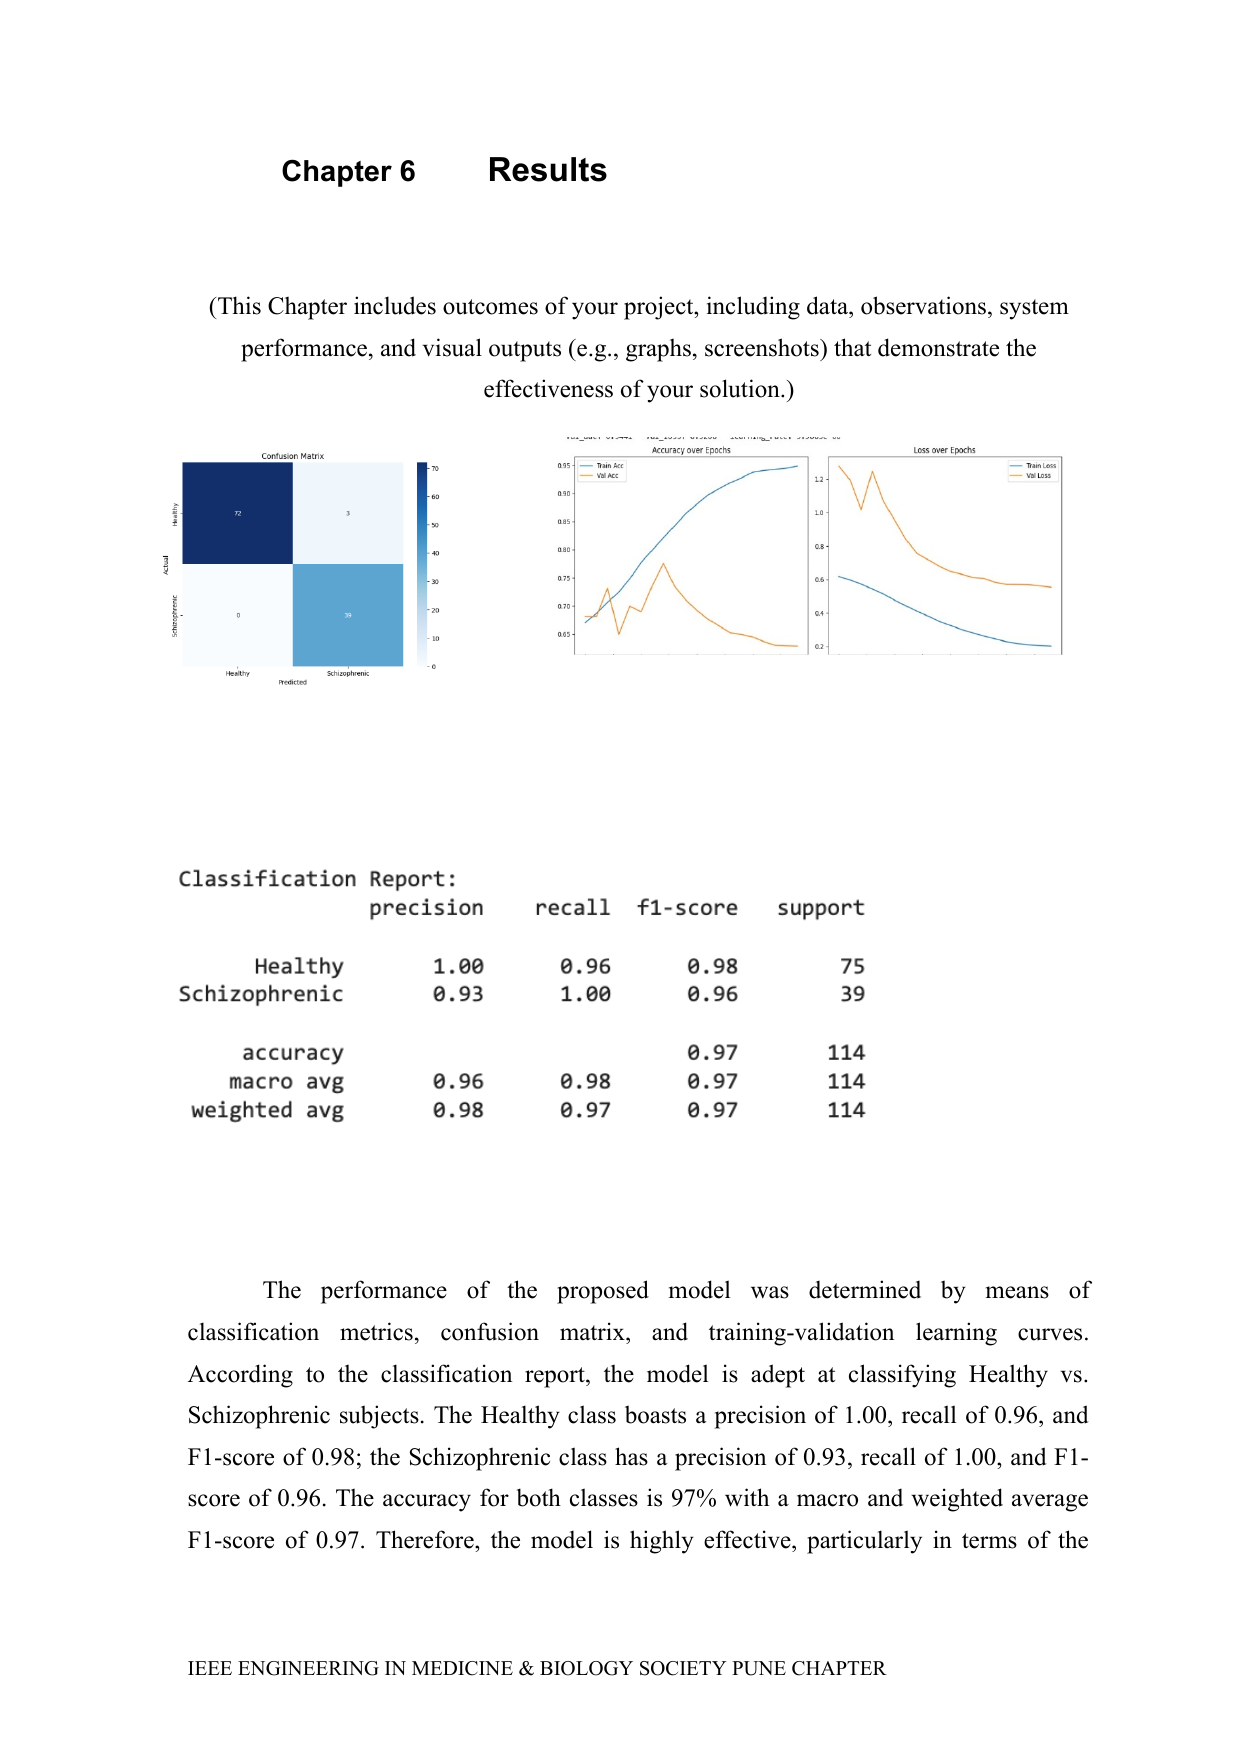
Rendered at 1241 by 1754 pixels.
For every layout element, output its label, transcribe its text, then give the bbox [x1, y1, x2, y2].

picture [157, 445, 460, 691]
subtitle Results [281, 150, 1090, 188]
picture [553, 437, 1067, 655]
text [187, 1277, 1090, 1554]
text (This Chapter includes outcomes of your project, including data, observations, system performance, and visual outputs (e.g., graphs, screenshots) that demonstrate the effectiveness of your solution.) [187, 292, 1090, 403]
picture [157, 852, 1060, 1166]
